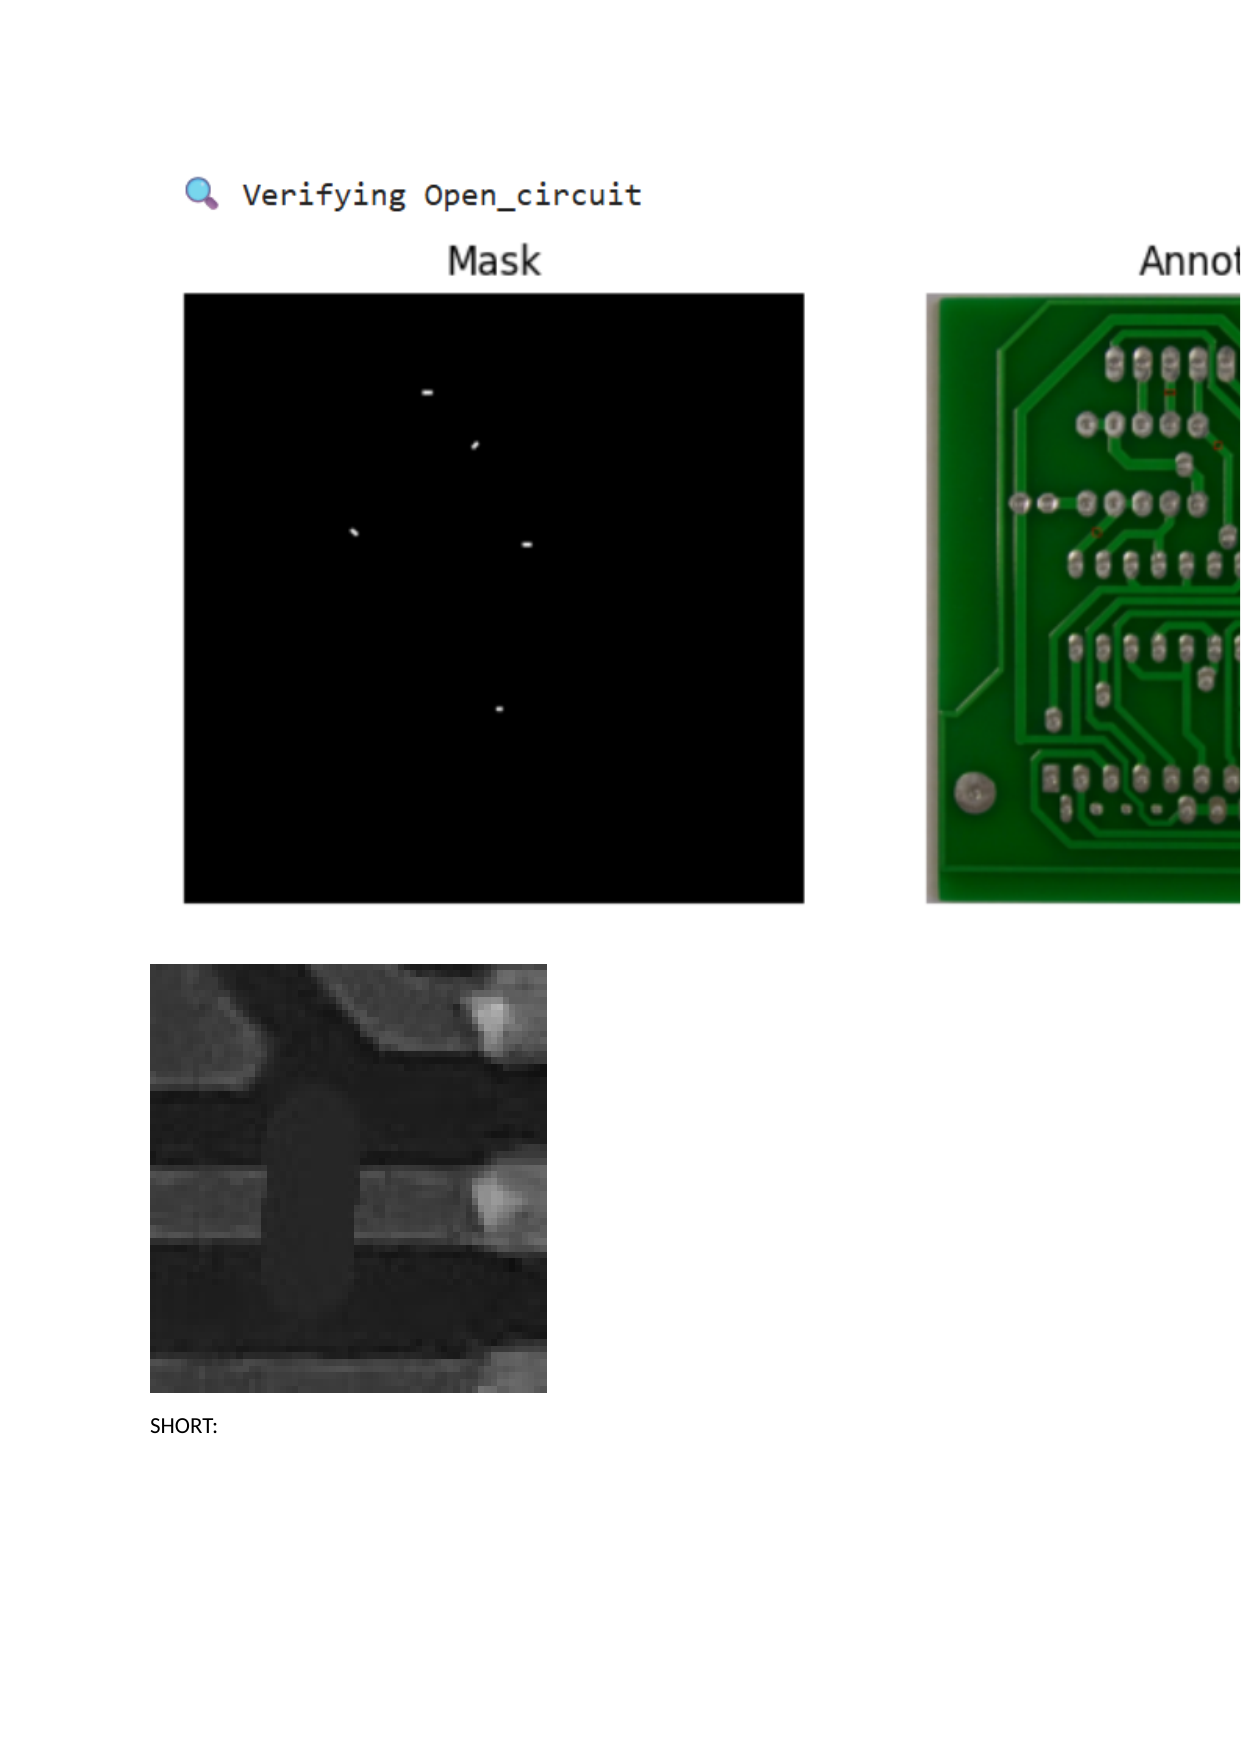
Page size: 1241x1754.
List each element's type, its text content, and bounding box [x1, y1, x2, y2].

picture [150, 964, 547, 1393]
text SHORT: [150, 1411, 1090, 1439]
picture [150, 150, 1241, 946]
